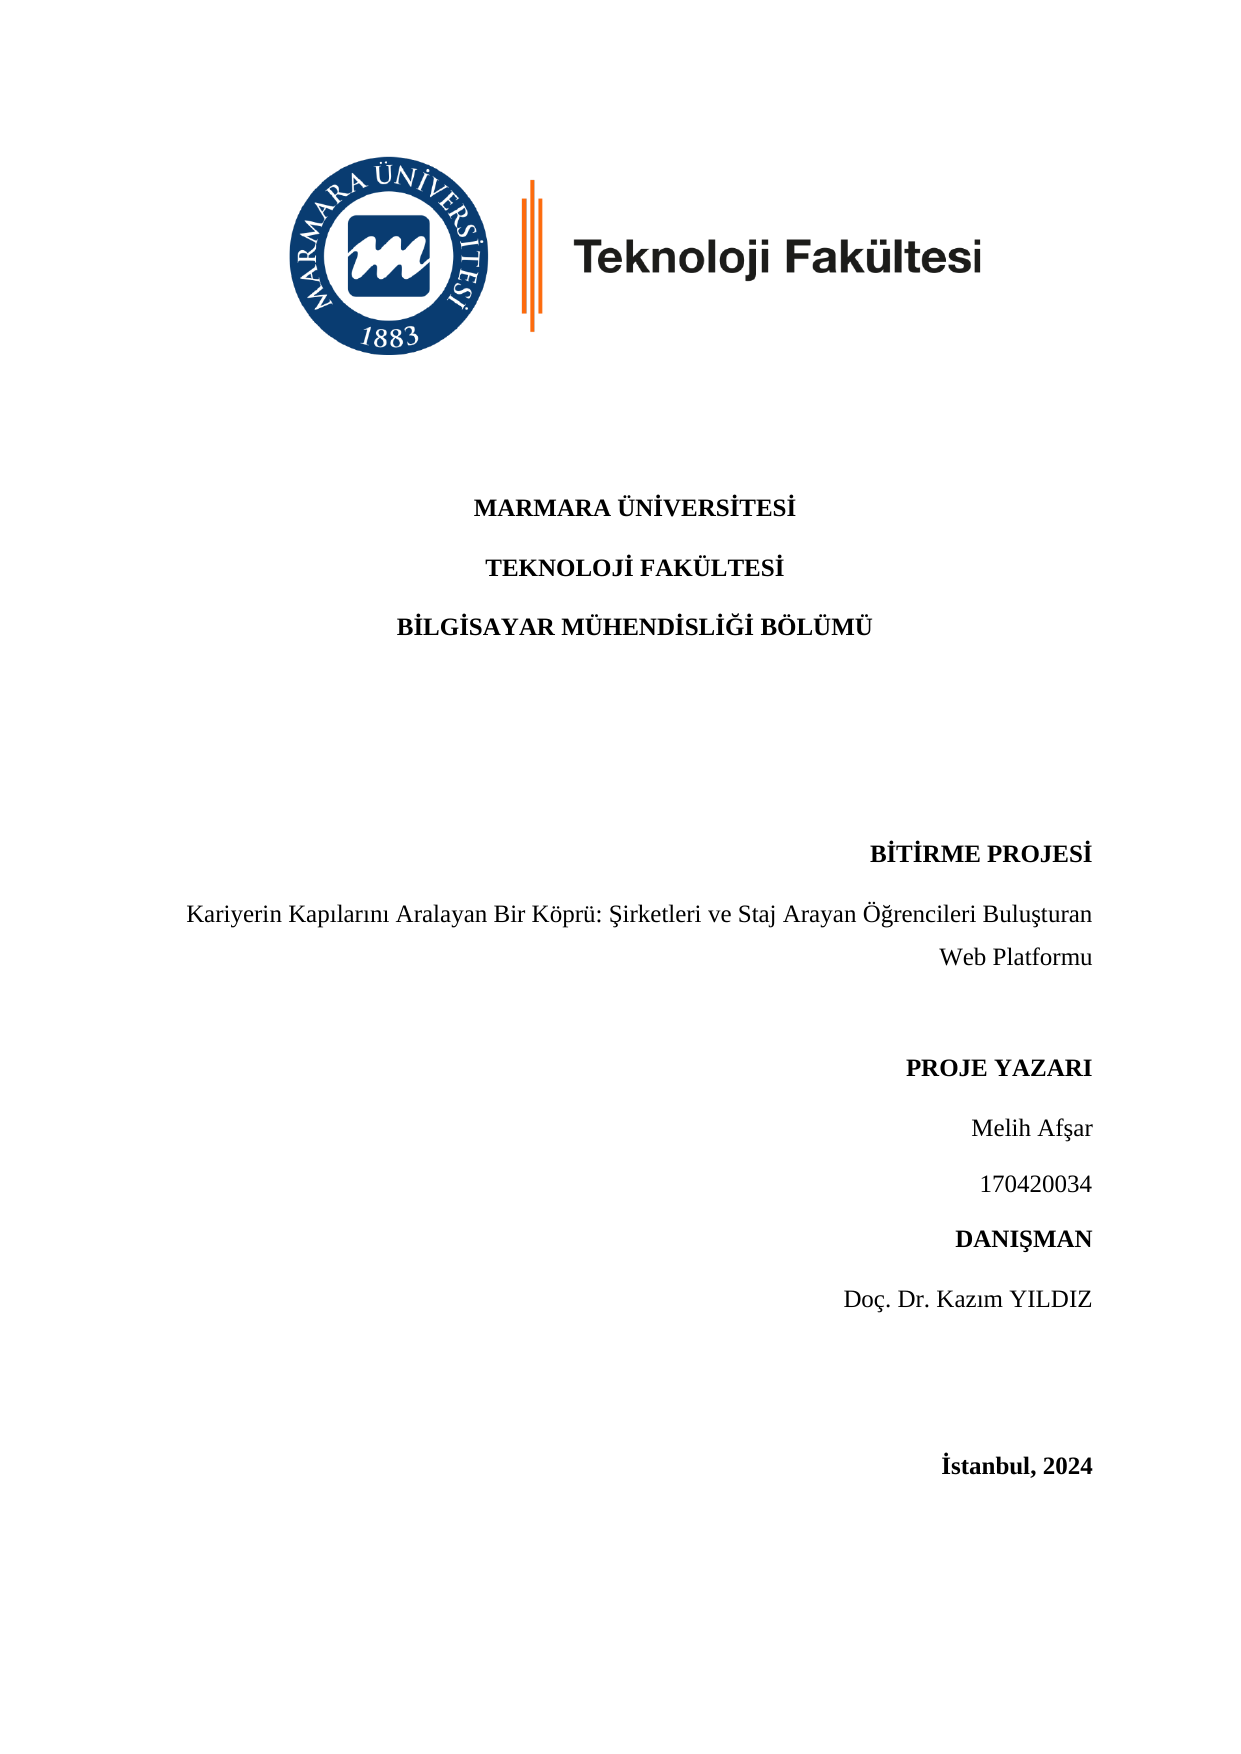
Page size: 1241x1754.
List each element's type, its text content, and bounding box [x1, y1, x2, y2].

text MARMARA ÜNİVERSİTESİ [177, 493, 1092, 522]
picture [289, 156, 981, 355]
text BİTİRME PROJESİ [177, 839, 1092, 868]
text PROJE YAZARI [177, 1053, 1092, 1082]
text Doç. Dr. Kazım YILDIZ [177, 1284, 1092, 1313]
text Kariyerin Kapılarını Aralayan Bir Köprü: Şirketleri ve Staj Arayan Öğrencileri Buluşturan Web Platformu [177, 899, 1092, 971]
text İstanbul, 2024 [177, 1451, 1092, 1480]
text TEKNOLOJİ FAKÜLTESİ [177, 553, 1092, 581]
text 170420034 [177, 1169, 1092, 1197]
text DANIŞMAN [177, 1224, 1092, 1253]
text BİLGİSAYAR MÜHENDİSLİĞİ BÖLÜMÜ [177, 612, 1092, 641]
